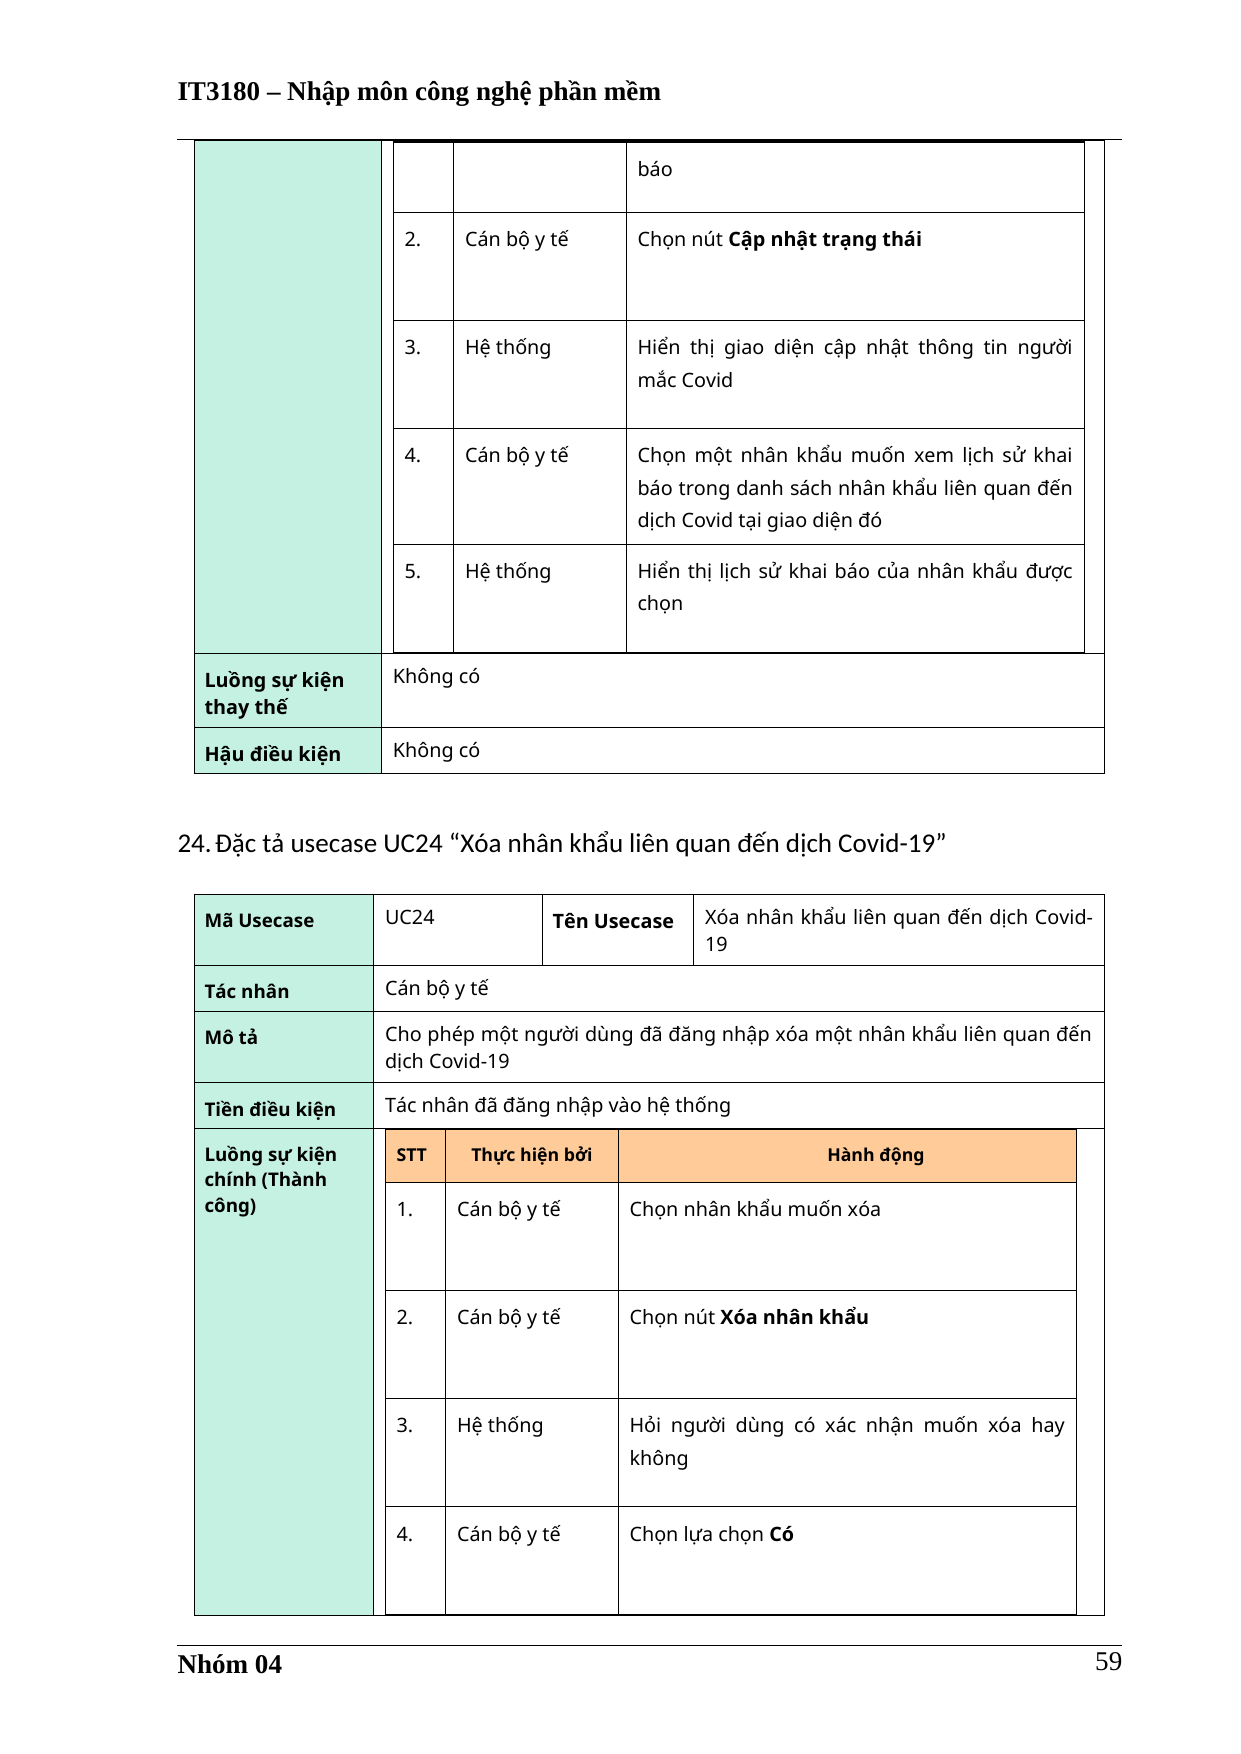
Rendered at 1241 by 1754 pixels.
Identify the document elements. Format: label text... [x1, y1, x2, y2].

table_cell [394, 213, 453, 320]
table_cell [1085, 141, 1104, 653]
table_cell Tác nhân [195, 966, 373, 1011]
table_cell [386, 1291, 445, 1398]
table_cell [394, 545, 453, 652]
table_cell [627, 213, 1084, 320]
table_header UC24 [374, 895, 542, 965]
table_cell Luồng sự kiện thay thế [195, 654, 381, 727]
table_cell [454, 429, 626, 544]
table_cell [446, 1507, 618, 1614]
table_cell [454, 213, 626, 320]
table_cell [394, 321, 453, 428]
table_cell [454, 321, 626, 428]
table_cell [619, 1399, 1076, 1506]
table_header Mã Usecase [195, 895, 373, 965]
table_cell Không có [382, 654, 1104, 727]
table_cell Cho phép một người dùng đã đăng nhập xóa một nhân khẩu liên quan đến dịch Covid-19 [374, 1012, 1104, 1082]
table_cell [1077, 1129, 1104, 1615]
list Đặc tả usecase UC24 “Xóa nhân khẩu liên quan đến dịch Covid-19” [177, 827, 1122, 860]
table_cell [382, 141, 393, 653]
table_cell [374, 1129, 385, 1615]
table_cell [195, 141, 381, 653]
table_cell Cán bộ y tế [374, 966, 1104, 1011]
table_cell [446, 1399, 618, 1506]
table_cell [619, 1183, 1076, 1290]
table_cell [195, 1129, 373, 1615]
table_cell Tác nhân đã đăng nhập vào hệ thống [374, 1083, 1104, 1128]
table_cell [627, 321, 1084, 428]
table_cell Mô tả [195, 1012, 373, 1082]
table_cell Hậu điều kiện [195, 728, 381, 773]
table_cell [446, 1183, 618, 1290]
table_cell [627, 545, 1084, 652]
table_cell [446, 1291, 618, 1398]
table_header Xóa nhân khẩu liên quan đến dịch Covid-19 [694, 895, 1104, 965]
table_cell [627, 143, 1084, 212]
table_cell [454, 143, 626, 212]
table_header Tên Usecase [543, 895, 693, 965]
table_cell Không có [382, 728, 1104, 773]
table_cell [619, 1507, 1076, 1614]
table_cell [386, 1183, 445, 1290]
table_cell [627, 429, 1084, 544]
table_cell Tiền điều kiện [195, 1083, 373, 1128]
table_cell [386, 1399, 445, 1506]
table_cell [394, 429, 453, 544]
table_cell [619, 1291, 1076, 1398]
table_cell [454, 545, 626, 652]
table_cell [394, 143, 453, 212]
table_cell [386, 1507, 445, 1614]
